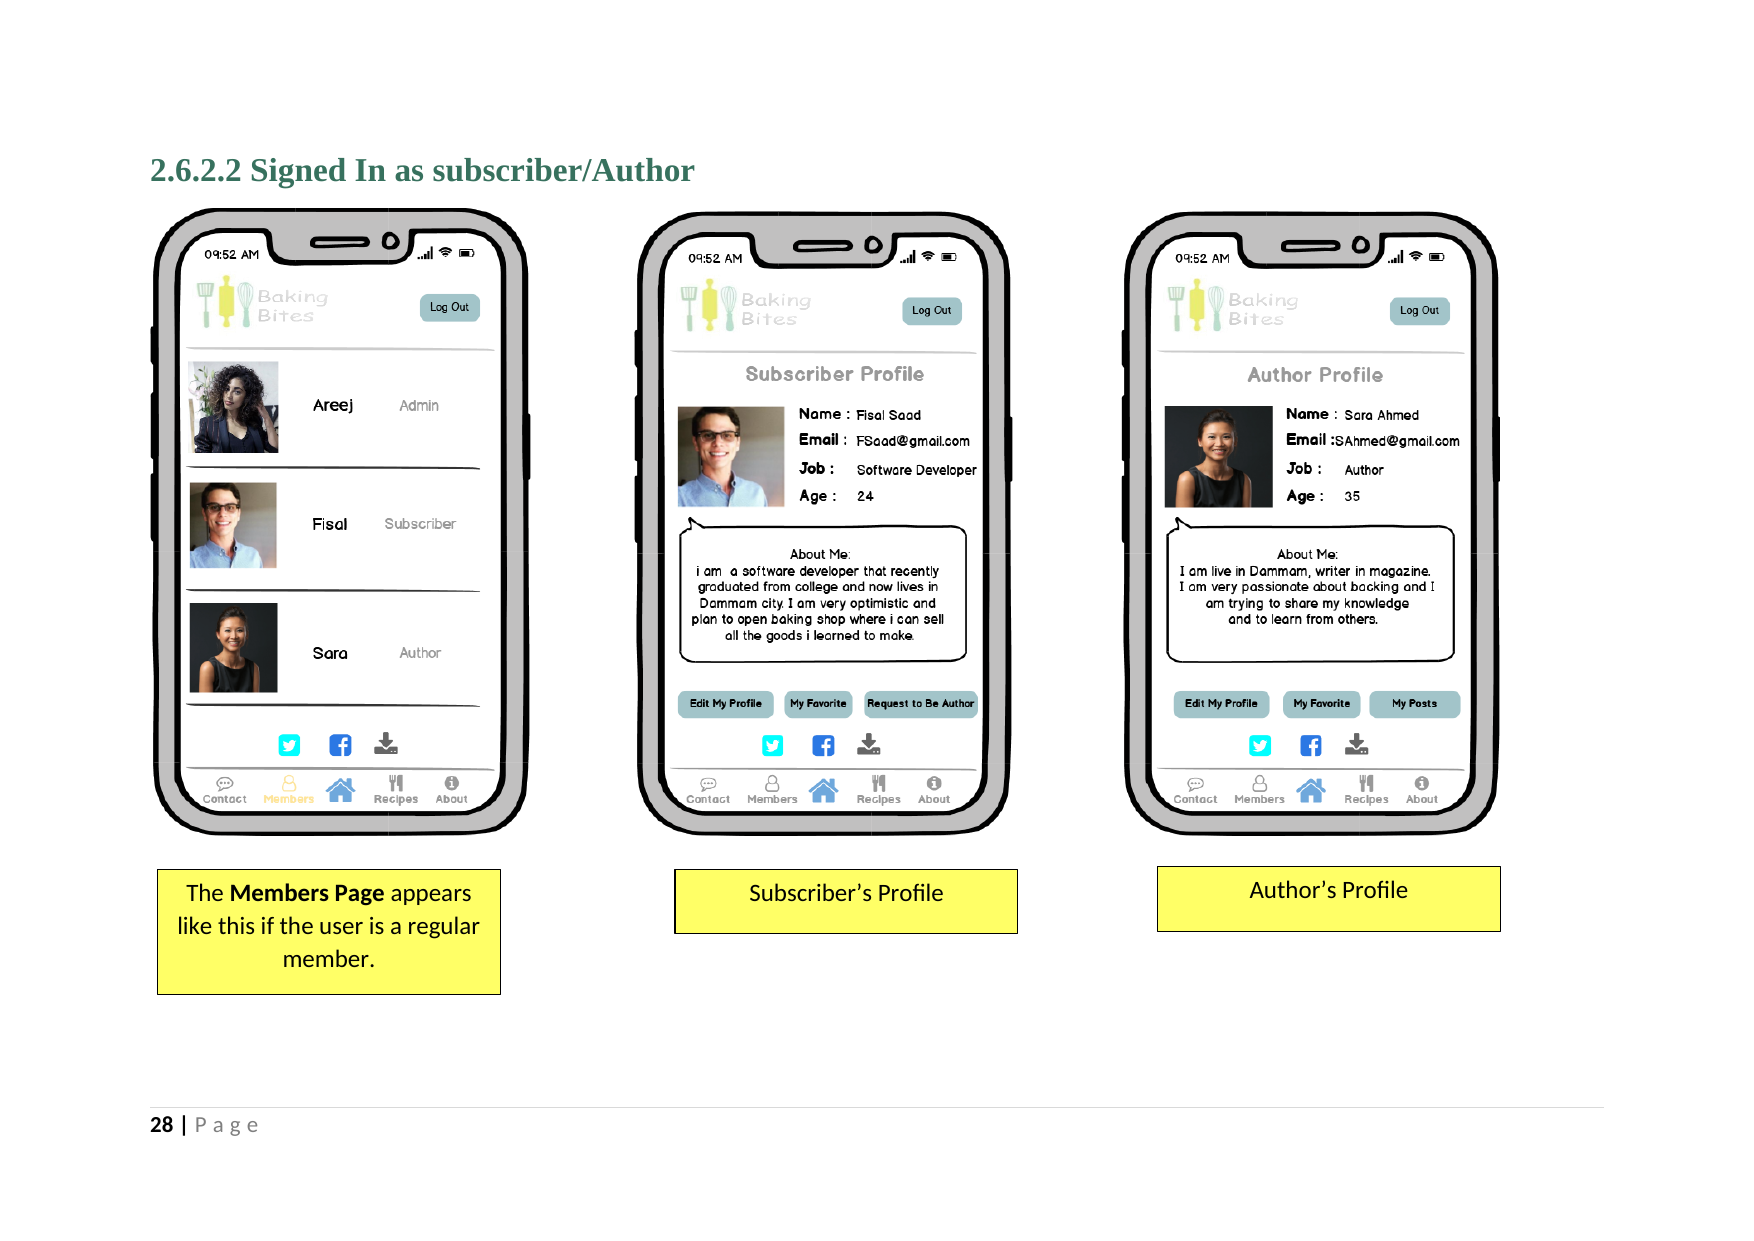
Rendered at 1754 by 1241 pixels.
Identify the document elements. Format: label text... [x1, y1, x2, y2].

text 2.6.2.2 Signed In as subscriber/Author [150, 150, 1604, 188]
picture [150, 208, 531, 836]
picture [1121, 211, 1500, 836]
picture [634, 211, 1013, 836]
